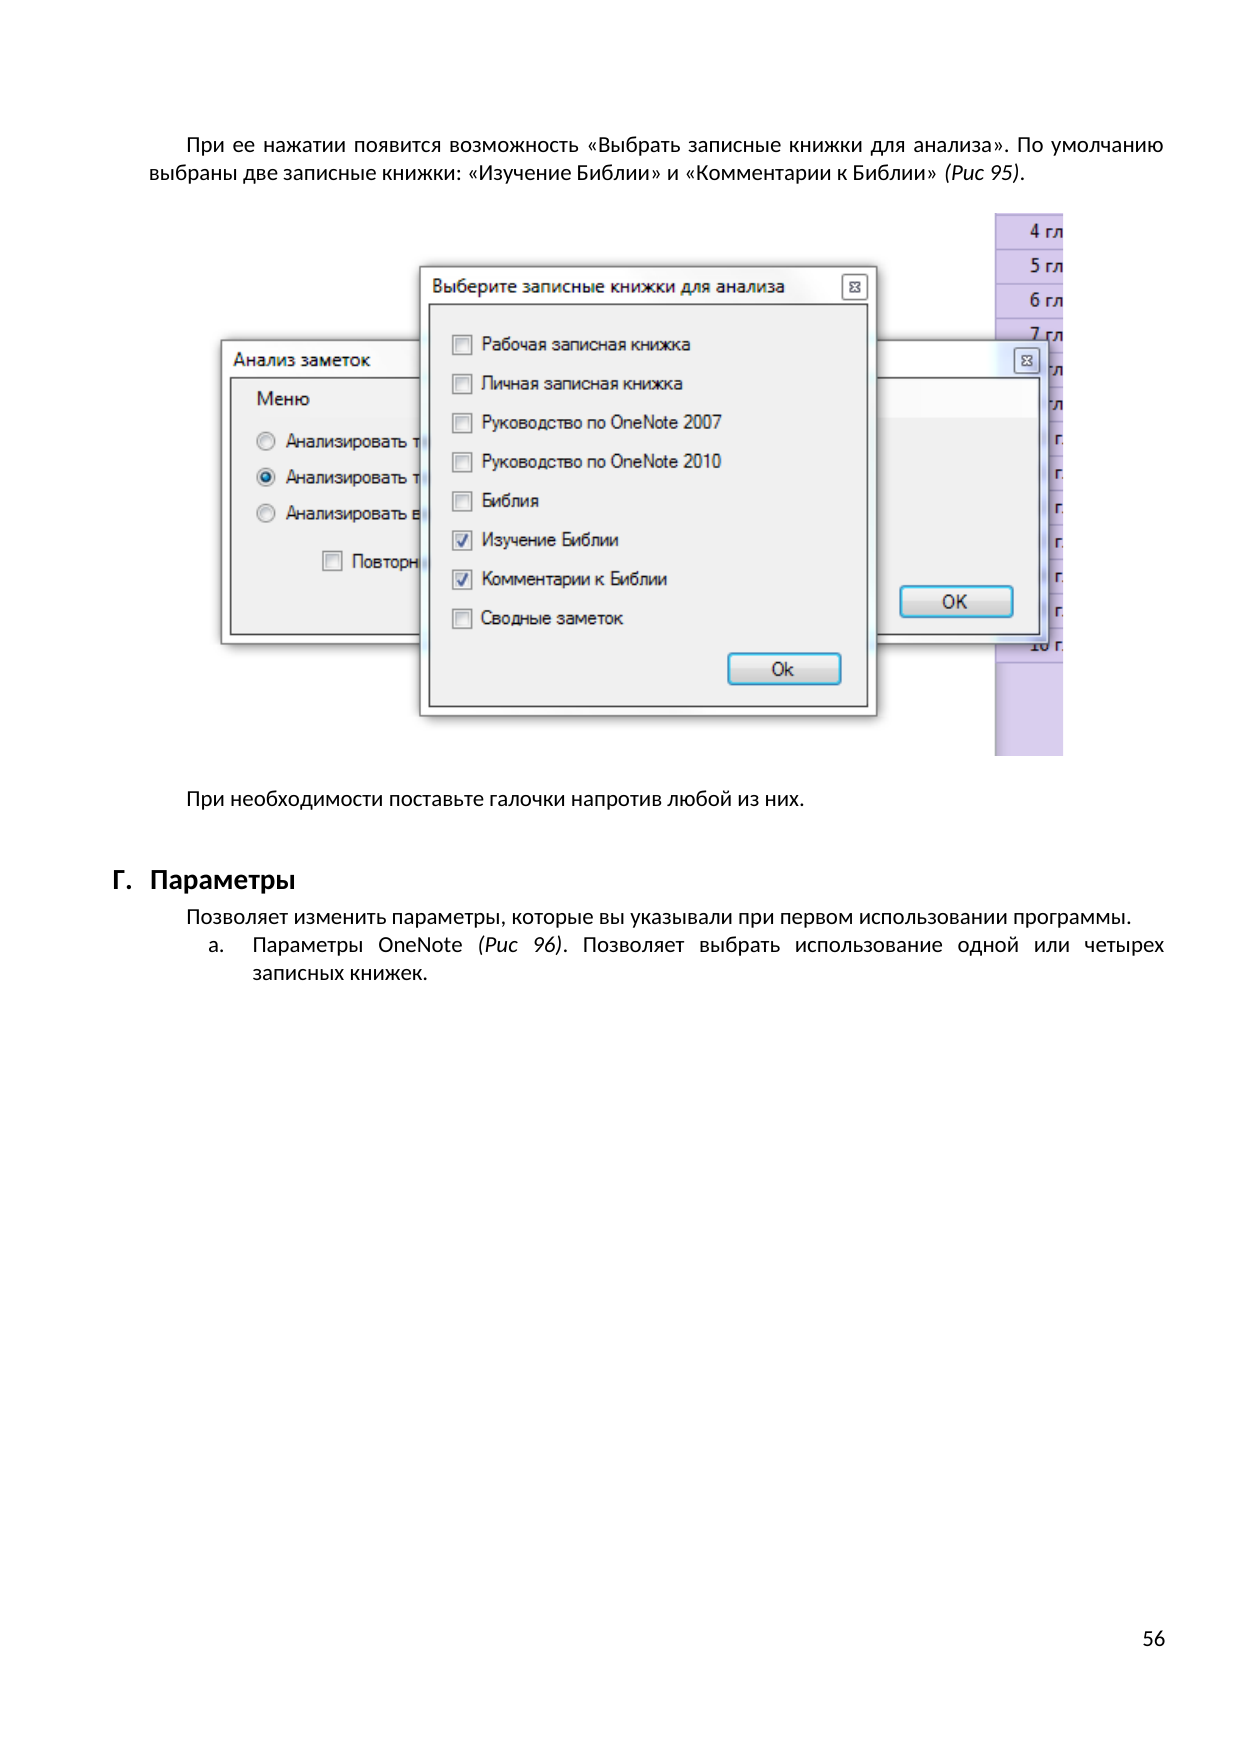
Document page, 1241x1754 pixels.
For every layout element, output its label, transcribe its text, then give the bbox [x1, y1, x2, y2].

picture [177, 213, 1064, 756]
text Позволяет изменить параметры, которые вы указывали при первом использовании программы. [149, 902, 1165, 930]
list Параметры OneNote (Рис 96). Позволяет выбрать использование одной или четырех записных книжек. [208, 930, 1165, 986]
text При ее нажатии появится возможность «Выбрать записные книжки для анализа». По умолчанию выбраны две записные книжки: «Изучение Библии» и «Комментарии к Библии» (Рис 95). [149, 130, 1165, 186]
text При необходимости поставьте галочки напротив любой из них. [149, 784, 1165, 812]
subtitle Параметры [112, 861, 1165, 897]
